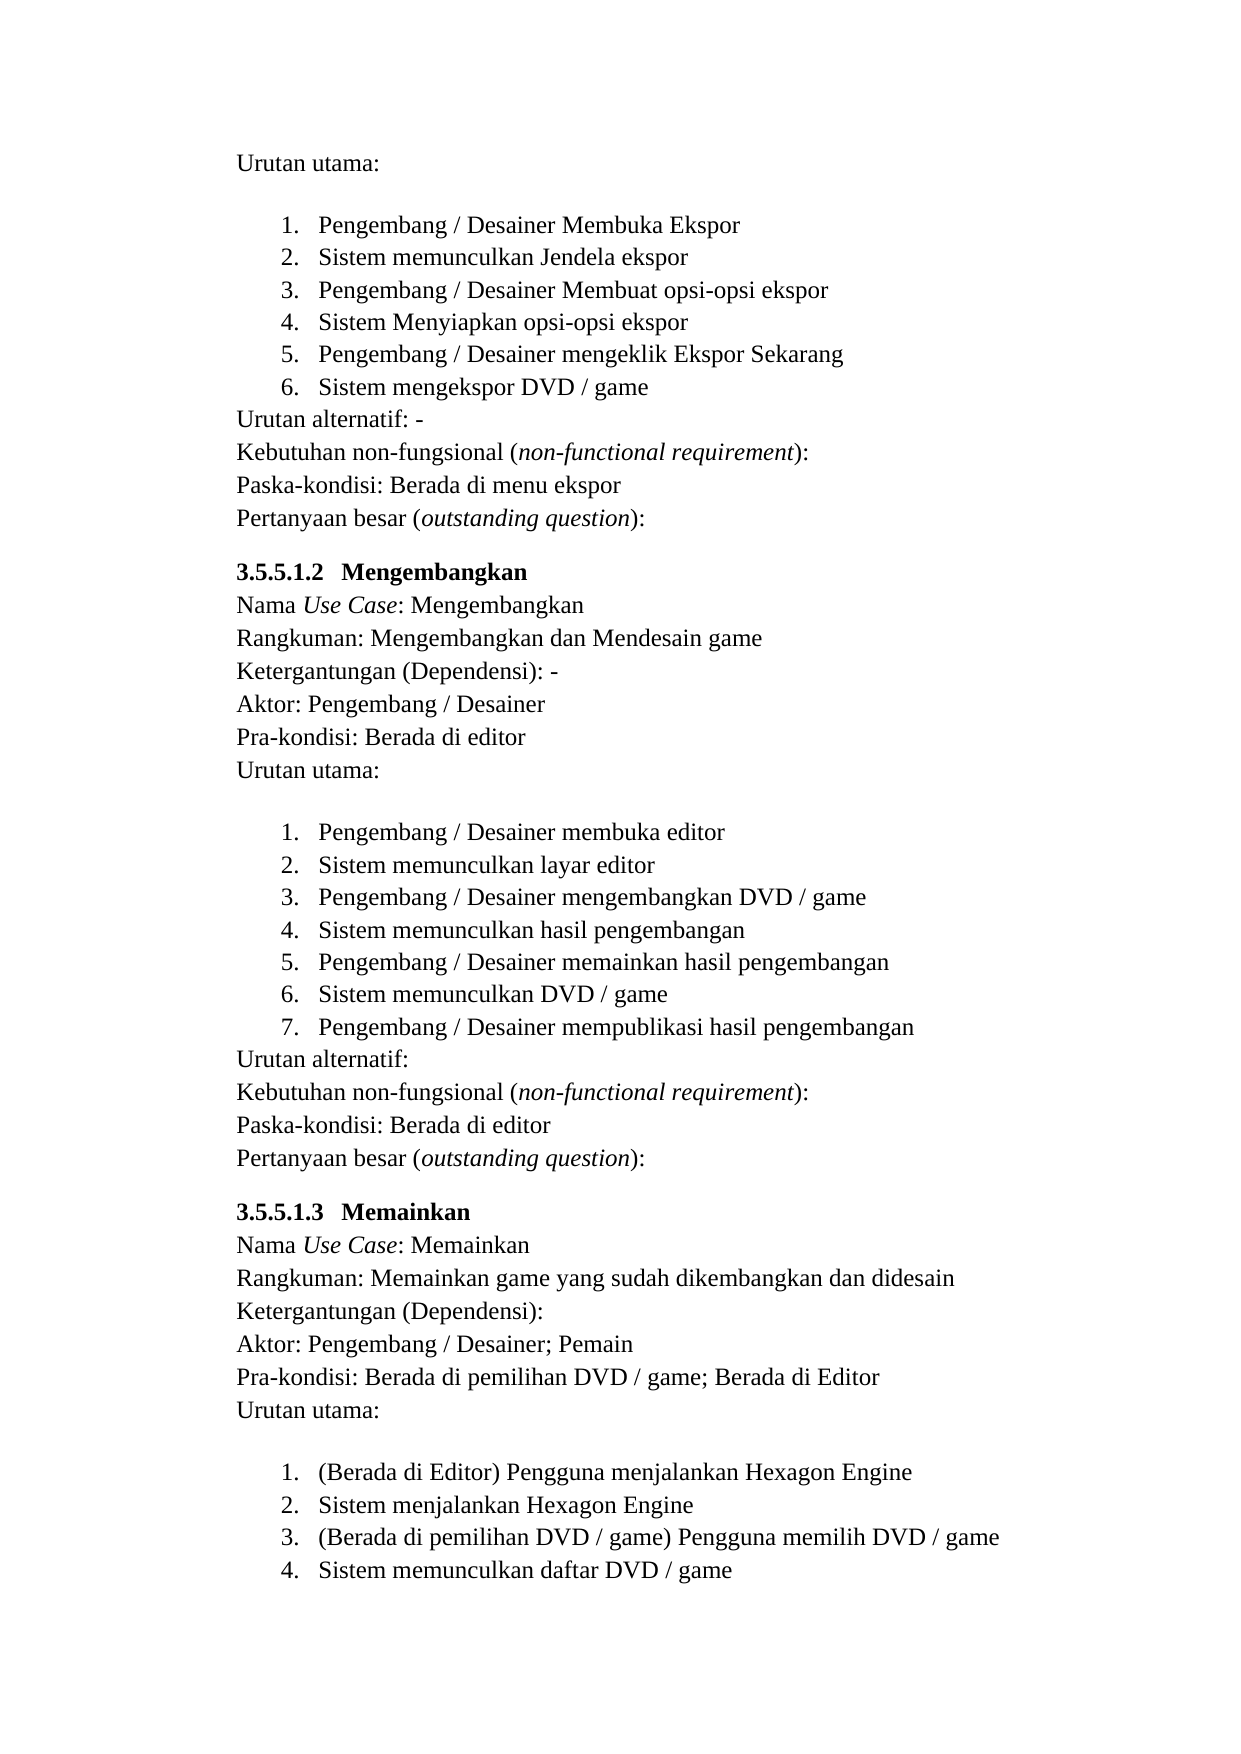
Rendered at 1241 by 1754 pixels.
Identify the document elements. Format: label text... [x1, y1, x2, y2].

text Aktor: Pengembang / Desainer [236, 689, 1092, 718]
list Sistem memunculkan hasil pengembangan [281, 915, 1092, 943]
text Nama Use Case: Memainkan [236, 1230, 1092, 1259]
text Rangkuman: Mengembangkan dan Mendesain game [236, 623, 1092, 652]
list Pengembang / Desainer Membuka Ekspor [281, 210, 1092, 239]
list (Berada di pemilihan DVD / game) Pengguna memilih DVD / game [281, 1522, 1092, 1551]
list Sistem Menyiapkan opsi-opsi ekspor [281, 307, 1092, 336]
list Sistem mengekspor DVD / game [281, 372, 1092, 401]
text Pra-kondisi: Berada di pemilihan DVD / game; Berada di Editor [236, 1362, 1092, 1391]
text Kebutuhan non-fungsional (non-functional requirement): [236, 1077, 1092, 1106]
text Nama Use Case: Mengembangkan [236, 590, 1092, 619]
list Pengembang / Desainer memainkan hasil pengembangan [281, 947, 1092, 976]
subtitle Memainkan [236, 1197, 1092, 1226]
text Paska-kondisi: Berada di editor [236, 1110, 1092, 1139]
text Urutan alternatif: [236, 1044, 1092, 1073]
list Sistem menjalankan Hexagon Engine [281, 1490, 1092, 1519]
text Pertanyaan besar (outstanding question): [236, 1143, 1092, 1172]
subtitle Mengembangkan [236, 557, 1092, 586]
text Aktor: Pengembang / Desainer; Pemain [236, 1329, 1092, 1358]
text Urutan utama: [236, 755, 1092, 784]
list Sistem memunculkan Jendela ekspor [281, 242, 1092, 271]
list Pengembang / Desainer membuka editor [281, 817, 1092, 846]
list Sistem memunculkan layar editor [281, 850, 1092, 879]
list (Berada di Editor) Pengguna menjalankan Hexagon Engine [281, 1457, 1092, 1486]
text Urutan alternatif: - [236, 404, 1092, 433]
list Pengembang / Desainer mengembangkan DVD / game [281, 882, 1092, 911]
text Rangkuman: Memainkan game yang sudah dikembangkan dan didesain [236, 1263, 1092, 1292]
text Paska-kondisi: Berada di menu ekspor [236, 470, 1092, 499]
list Pengembang / Desainer mengeklik Ekspor Sekarang [281, 339, 1092, 368]
text Ketergantungan (Dependensi): [236, 1296, 1092, 1325]
text Kebutuhan non-fungsional (non-functional requirement): [236, 437, 1092, 466]
text Ketergantungan (Dependensi): - [236, 656, 1092, 685]
list Pengembang / Desainer Membuat opsi-opsi ekspor [281, 275, 1092, 303]
list Pengembang / Desainer mempublikasi hasil pengembangan [281, 1012, 1092, 1041]
text Urutan utama: [236, 1395, 1092, 1424]
list Sistem memunculkan daftar DVD / game [281, 1555, 1092, 1583]
text Pertanyaan besar (outstanding question): [236, 503, 1092, 532]
text Pra-kondisi: Berada di editor [236, 722, 1092, 751]
list Sistem memunculkan DVD / game [281, 979, 1092, 1008]
text Urutan utama: [236, 148, 1092, 176]
